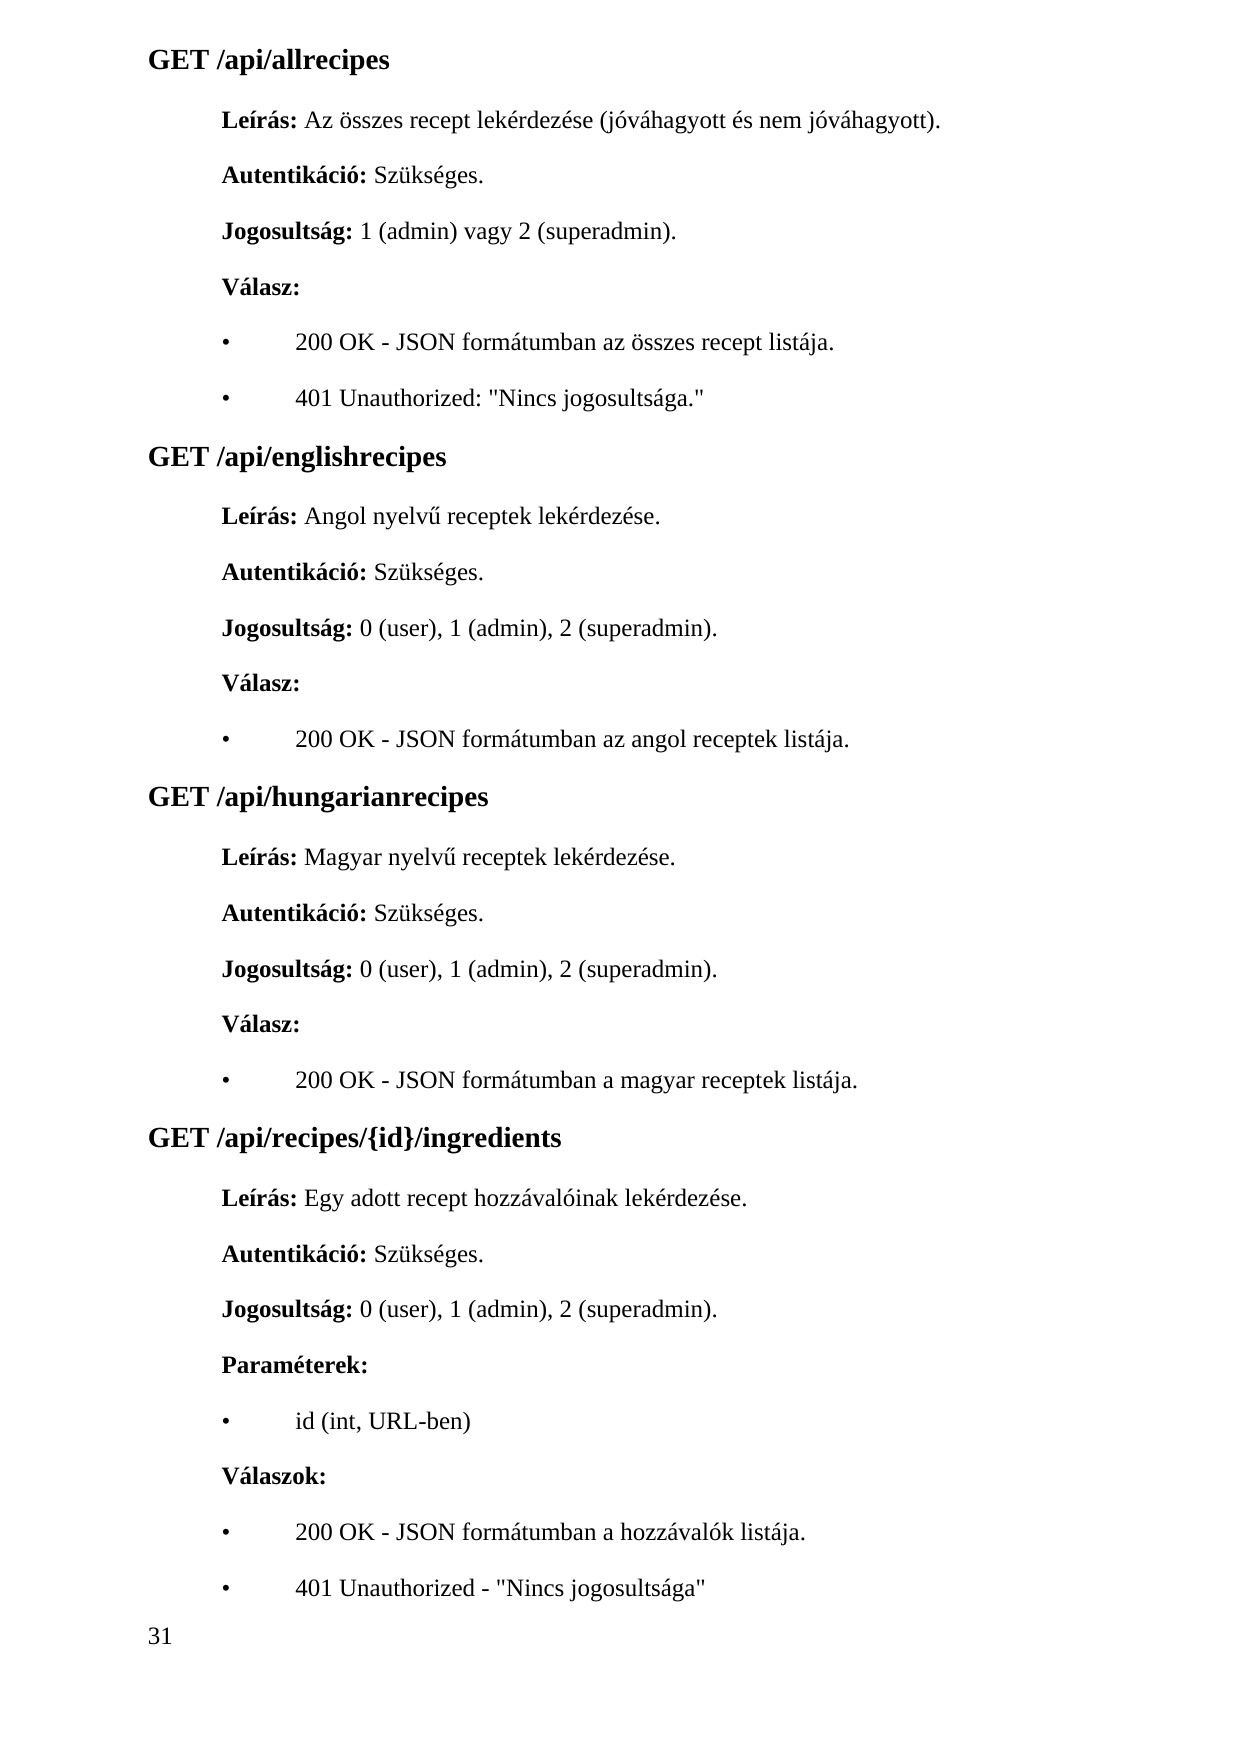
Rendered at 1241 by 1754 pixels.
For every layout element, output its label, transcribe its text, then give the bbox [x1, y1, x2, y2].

text • 200 OK - JSON formátumban az összes recept listája. [148, 327, 1093, 356]
text Paraméterek: [148, 1350, 1093, 1379]
text Leírás: Magyar nyelvű receptek lekérdezése. [148, 842, 1093, 871]
text Válasz: [148, 272, 1093, 301]
text Leírás: Az összes recept lekérdezése (jóváhagyott és nem jóváhagyott). [148, 105, 1093, 134]
text Jogosultság: 0 (user), 1 (admin), 2 (superadmin). [148, 954, 1093, 982]
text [148, 1294, 1093, 1323]
text • id (int, URL-ben) [148, 1406, 1093, 1434]
text • 200 OK - JSON formátumban a hozzávalók listája. [148, 1517, 1093, 1546]
text • 200 OK - JSON formátumban a magyar receptek listája. [148, 1065, 1093, 1094]
text • 401 Unauthorized - "Nincs jogosultsága" [148, 1573, 1093, 1601]
text Autentikáció: Szükséges. [148, 557, 1093, 586]
text GET /api/recipes/{id}/ingredients [148, 1121, 1093, 1154]
text Autentikáció: Szükséges. [148, 898, 1093, 927]
text • 200 OK - JSON formátumban az angol receptek listája. [148, 724, 1093, 753]
text Válaszok: [148, 1461, 1093, 1490]
text GET /api/allrecipes [148, 42, 1093, 76]
text • 401 Unauthorized: "Nincs jogosultsága." [148, 383, 1093, 412]
text GET /api/hungarianrecipes [148, 779, 1093, 813]
text Leírás: Egy adott recept hozzávalóinak lekérdezése. [148, 1183, 1093, 1212]
text Válasz: [148, 668, 1093, 697]
text GET /api/englishrecipes [148, 439, 1093, 472]
text Jogosultság: 1 (admin) vagy 2 (superadmin). [148, 216, 1093, 245]
text Válasz: [148, 1009, 1093, 1038]
text Autentikáció: Szükséges. [148, 161, 1093, 189]
text Jogosultság: 0 (user), 1 (admin), 2 (superadmin). [148, 613, 1093, 641]
text Leírás: Angol nyelvű receptek lekérdezése. [148, 501, 1093, 530]
text Autentikáció: Szükséges. [148, 1239, 1093, 1268]
